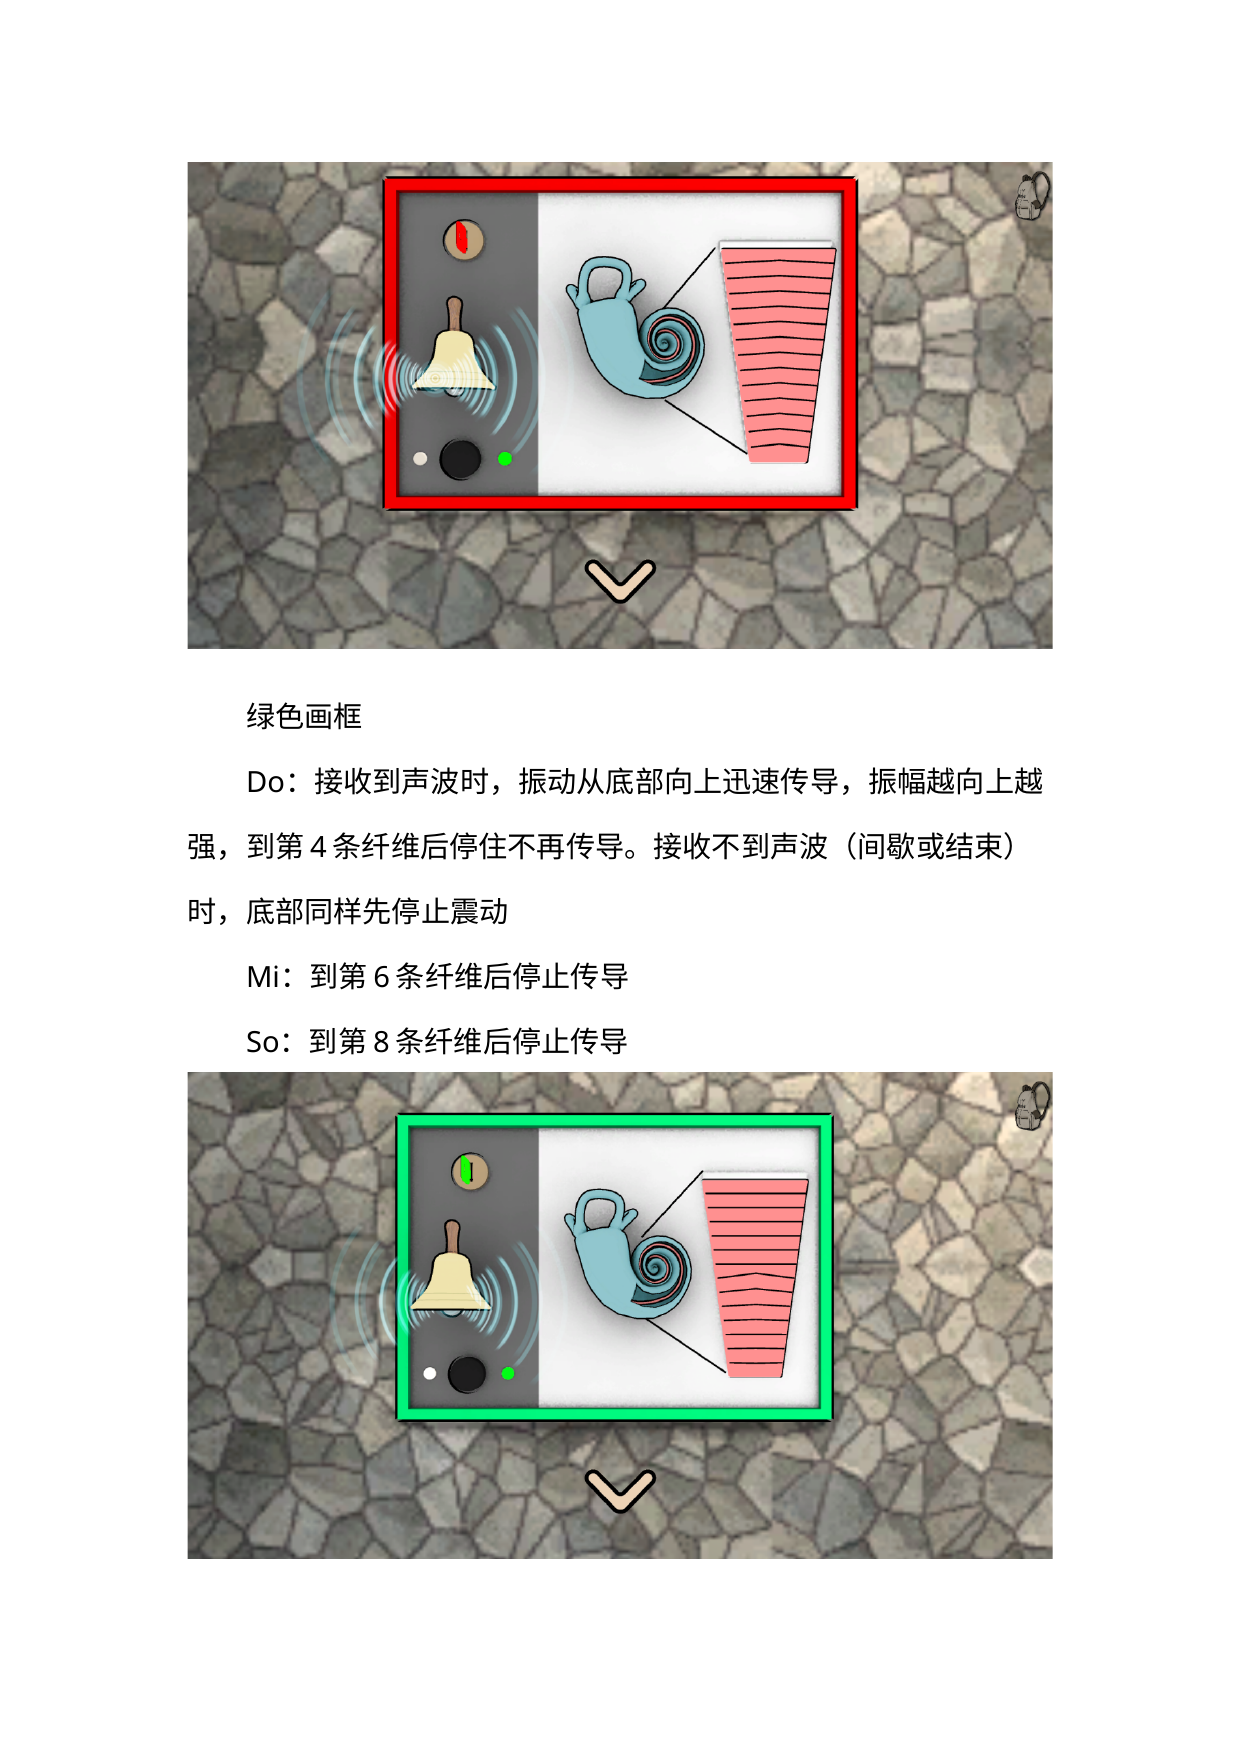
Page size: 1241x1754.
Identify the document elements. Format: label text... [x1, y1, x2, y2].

picture [187, 1072, 1053, 1559]
text So：到第8条纤维后停止传导 [187, 1007, 1053, 1072]
text Mi：到第6条纤维后停止传导 [187, 942, 1053, 1007]
text 绿色画框 [187, 682, 1053, 747]
picture [187, 162, 1053, 649]
text Do：接收到声波时，振动从底部向上迅速传导，振幅越向上越强，到第4条纤维后停住不再传导。接收不到声波（间歇或结束）时，底部同样先停止震动 [187, 747, 1053, 942]
